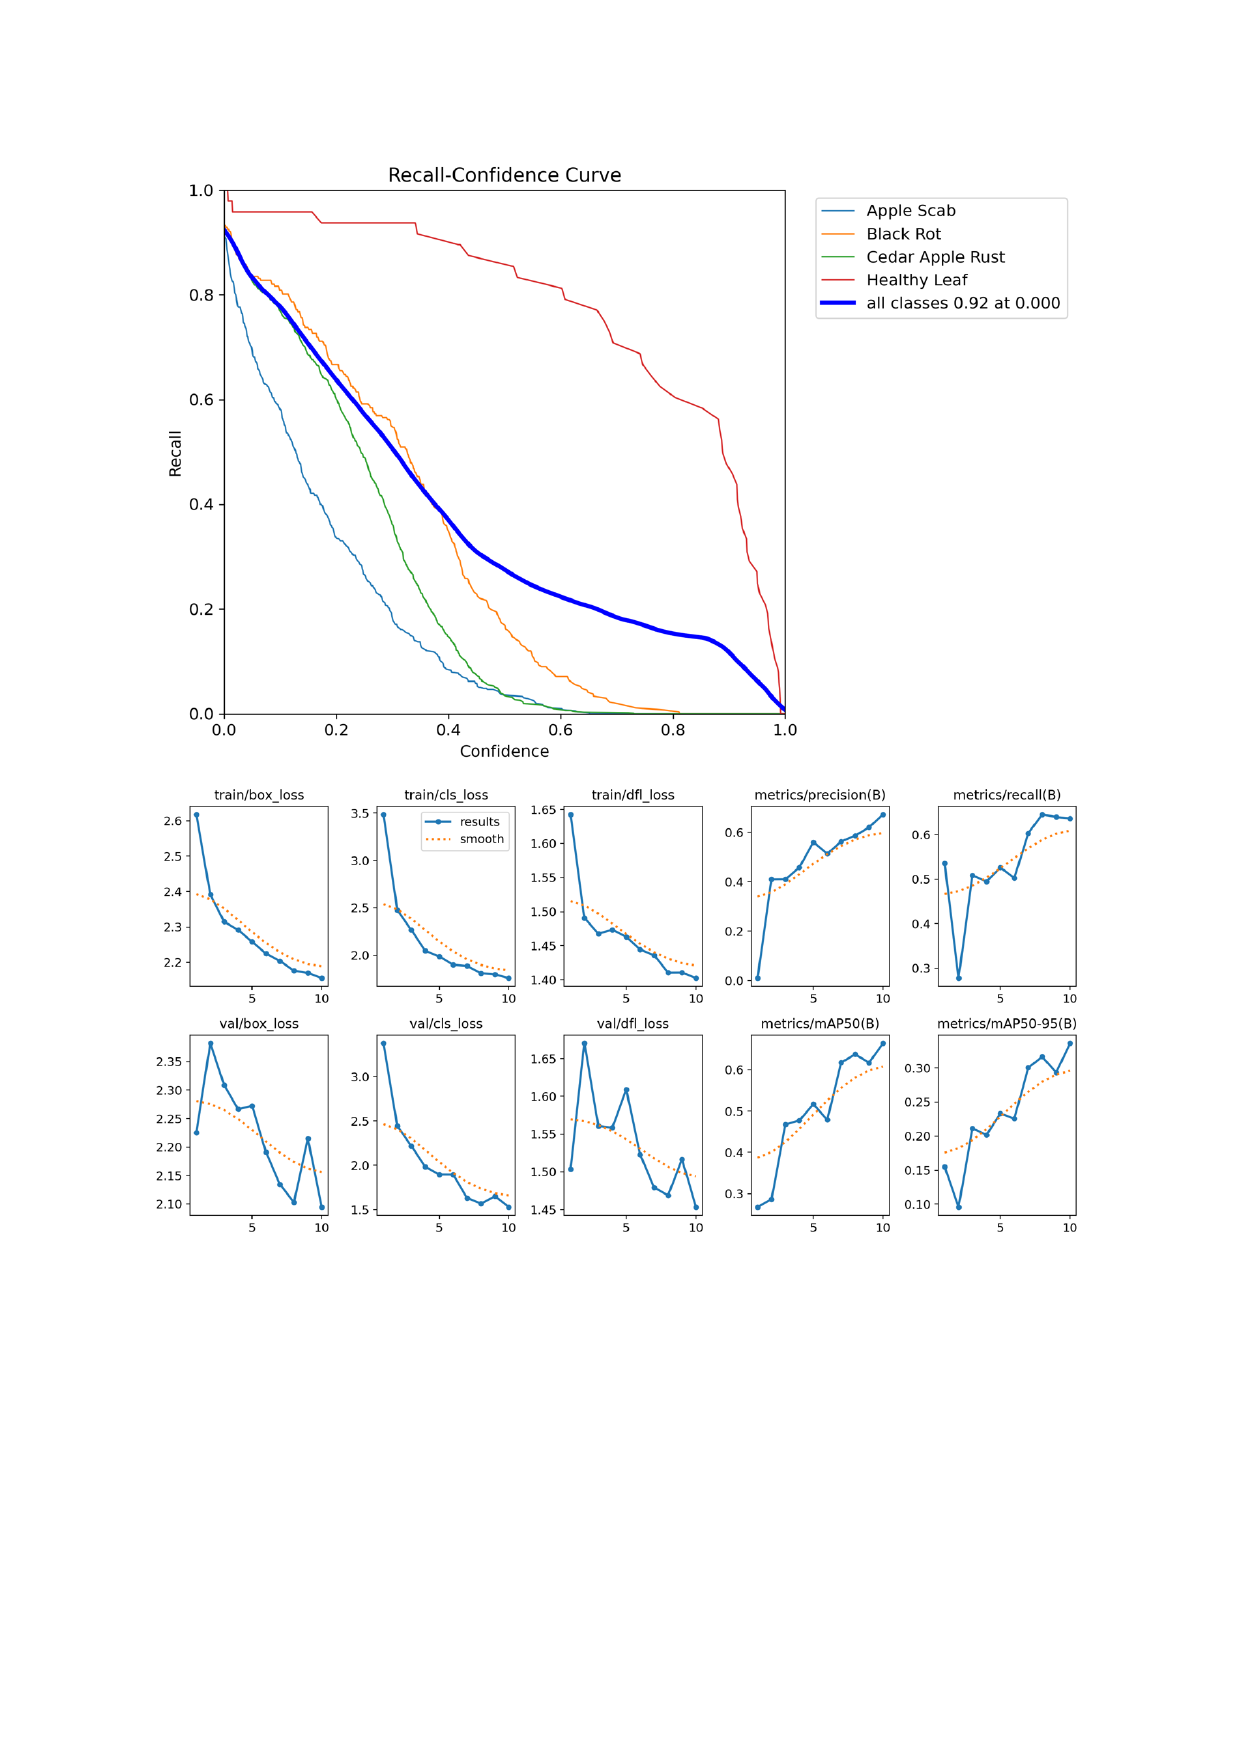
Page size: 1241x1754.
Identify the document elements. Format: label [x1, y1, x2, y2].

picture [150, 150, 1091, 1247]
